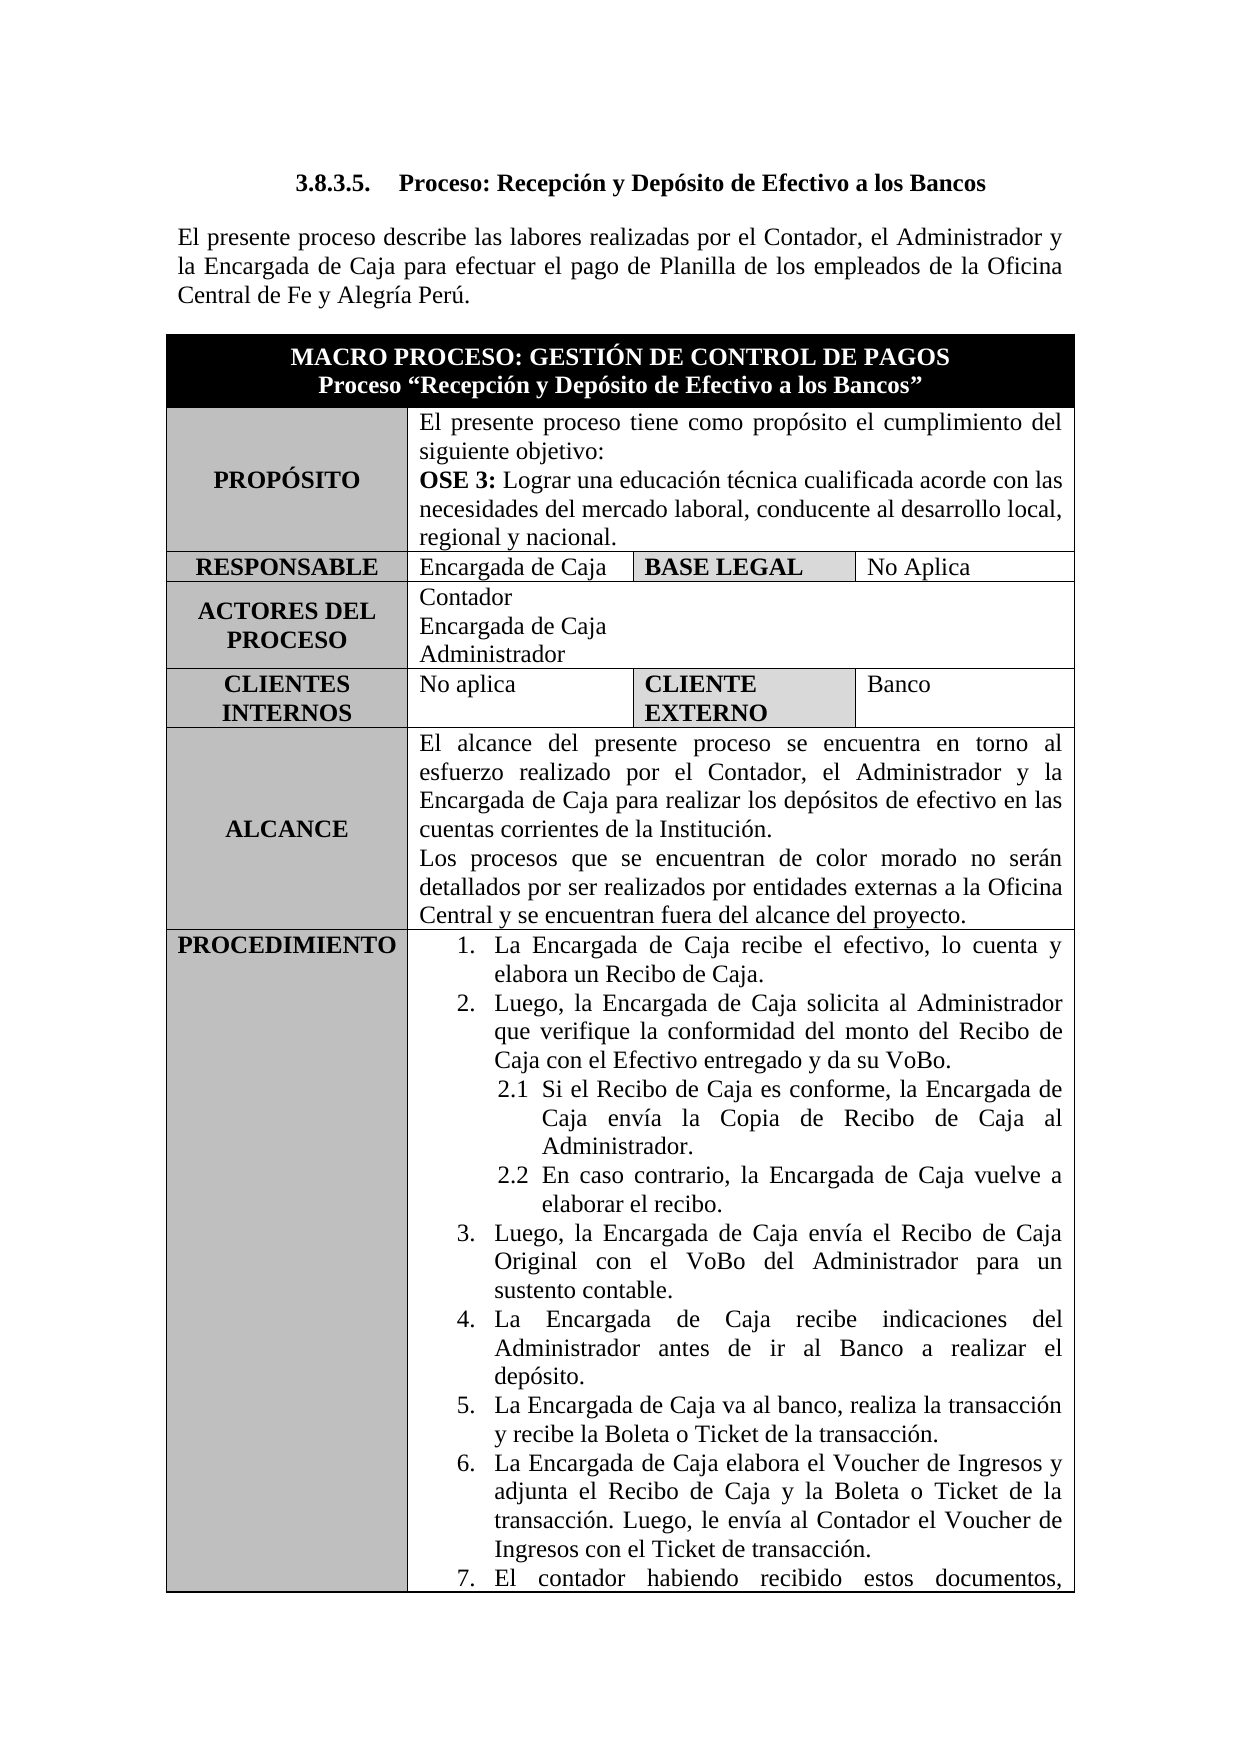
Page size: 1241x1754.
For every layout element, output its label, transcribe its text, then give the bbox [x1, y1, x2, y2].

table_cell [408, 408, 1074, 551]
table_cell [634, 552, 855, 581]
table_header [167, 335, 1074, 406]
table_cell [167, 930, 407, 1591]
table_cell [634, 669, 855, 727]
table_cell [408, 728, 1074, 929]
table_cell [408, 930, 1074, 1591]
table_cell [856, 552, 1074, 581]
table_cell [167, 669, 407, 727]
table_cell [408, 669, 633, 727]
subtitle Proceso: Recepción y Depósito de Efectivo a los Bancos [295, 168, 1063, 197]
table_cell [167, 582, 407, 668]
text El presente proceso describe las labores realizadas por el Contador, el Administrador y la Encargada de Caja para efectuar el pago de Planilla de los empleados de la Oficina Central de Fe y Alegría Perú. [177, 222, 1063, 308]
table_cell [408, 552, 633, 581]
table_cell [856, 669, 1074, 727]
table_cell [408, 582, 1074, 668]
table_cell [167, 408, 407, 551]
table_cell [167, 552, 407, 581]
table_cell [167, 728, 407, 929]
